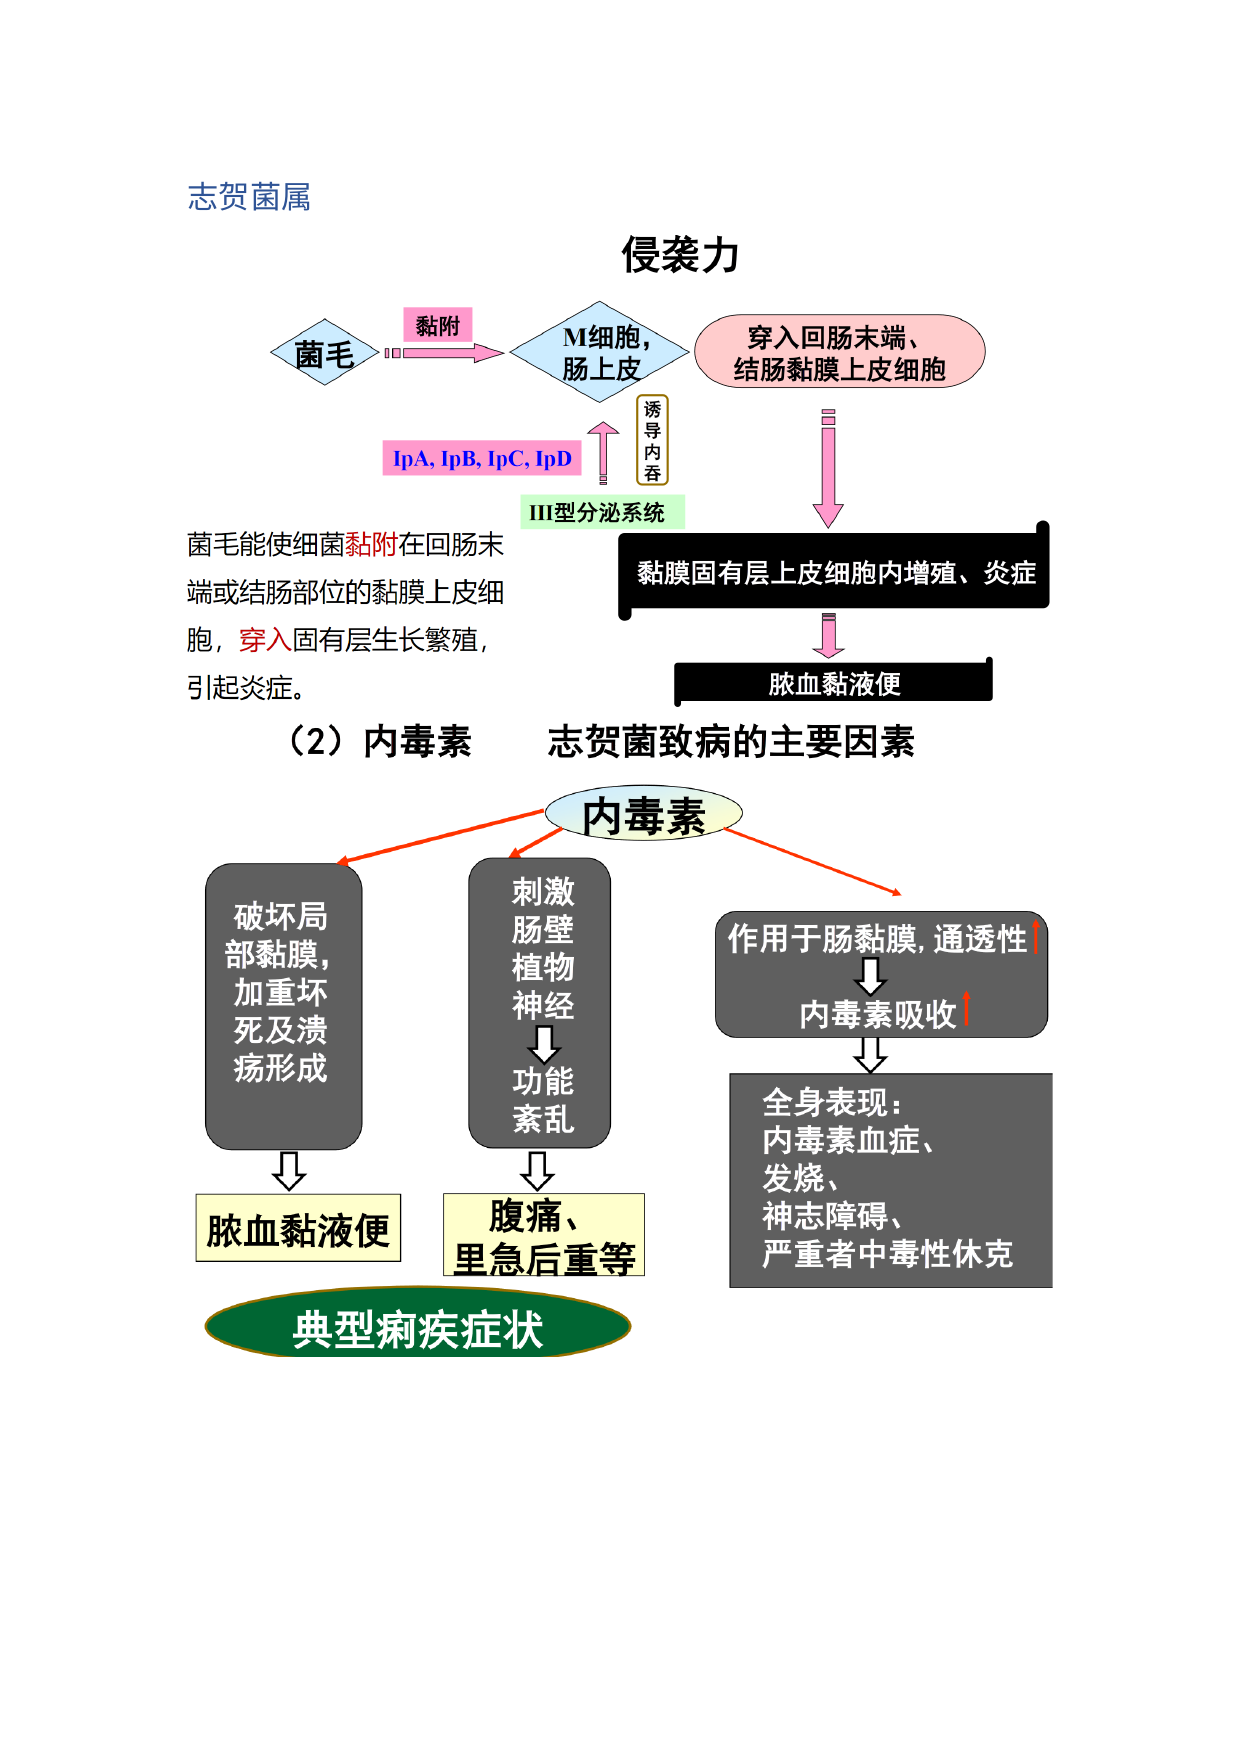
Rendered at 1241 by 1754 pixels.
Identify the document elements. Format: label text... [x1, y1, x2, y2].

subtitle 志贺菌属 [187, 162, 1053, 227]
picture [187, 722, 1053, 1357]
picture [187, 235, 1053, 711]
